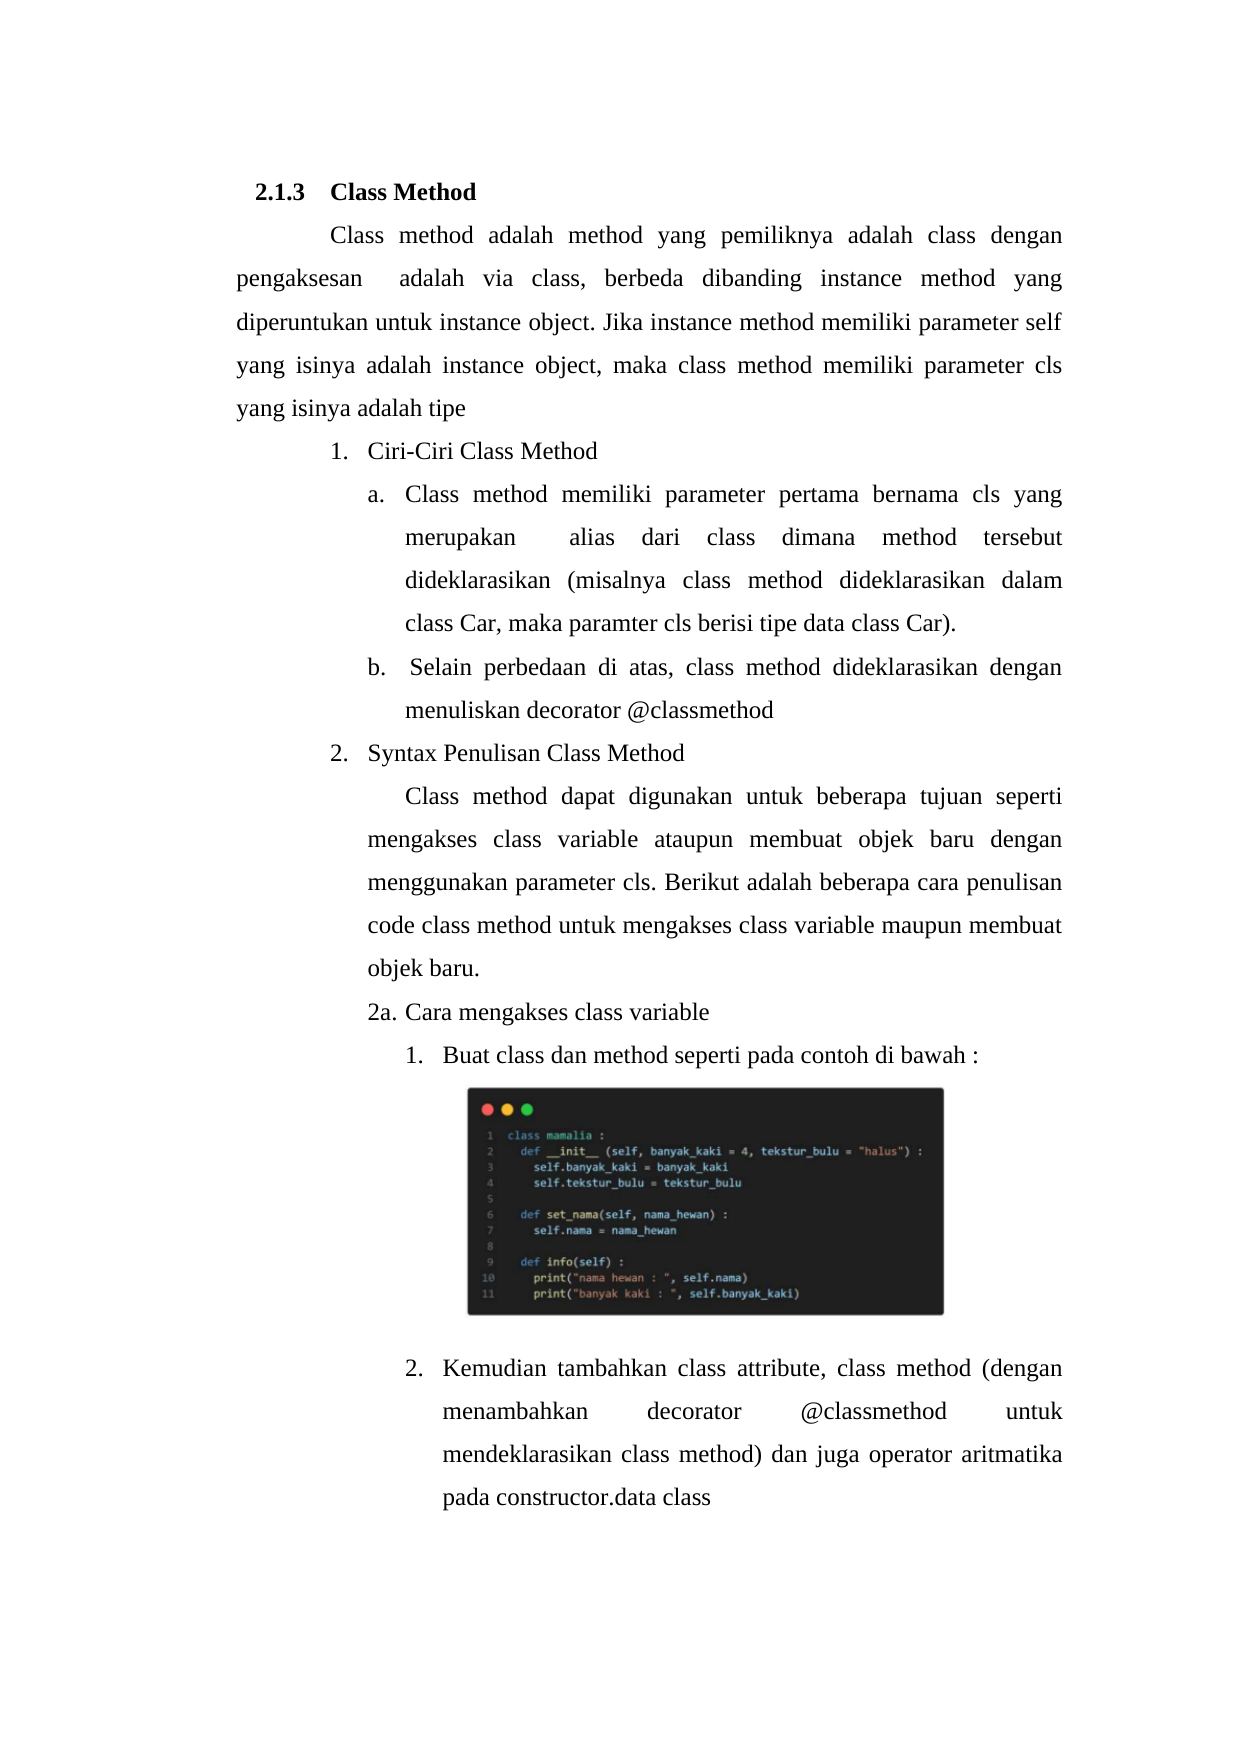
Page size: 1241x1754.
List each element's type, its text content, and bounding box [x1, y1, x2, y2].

list 1. Ciri-Ciri Class Method [330, 436, 1063, 465]
list b. Selain perbedaan di atas, class method dideklarasikan dengan menuliskan decorator @classmethod [367, 652, 1063, 723]
subtitle Class Method [255, 177, 1063, 206]
list Kemudian tambahkan class attribute, class method (dengan menambahkan decorator @classmethod untuk mendeklarasikan class method) dan juga operator aritmatika pada constructor.data class [405, 1324, 1063, 1511]
list Class method adalah method yang pemiliknya adalah class dengan pengaksesan adalah via class, berbeda dibanding instance method yang diperuntukan untuk instance object. Jika instance method memiliki parameter self yang isinya adalah instance object, maka class method memiliki parameter cls yang isinya adalah tipe [236, 220, 1063, 422]
picture [236, 1081, 1064, 1324]
list Buat class dan method seperti pada contoh di bawah : [405, 1040, 1063, 1068]
list 2. Syntax Penulisan Class Method [330, 738, 1063, 767]
list a. Class method memiliki parameter pertama bernama cls yang merupakan alias dari class dimana method tersebut dideklarasikan (misalnya class method dideklarasikan dalam class Car, maka paramter cls berisi tipe data class Car). [367, 479, 1063, 637]
list Class method dapat digunakan untuk beberapa tujuan seperti mengakses class variable ataupun membuat objek baru dengan menggunakan parameter cls. Berikut adalah beberapa cara penulisan code class method untuk mengakses class variable maupun membuat objek baru. [367, 781, 1063, 982]
list 2a. Cara mengakses class variable [367, 997, 1063, 1025]
